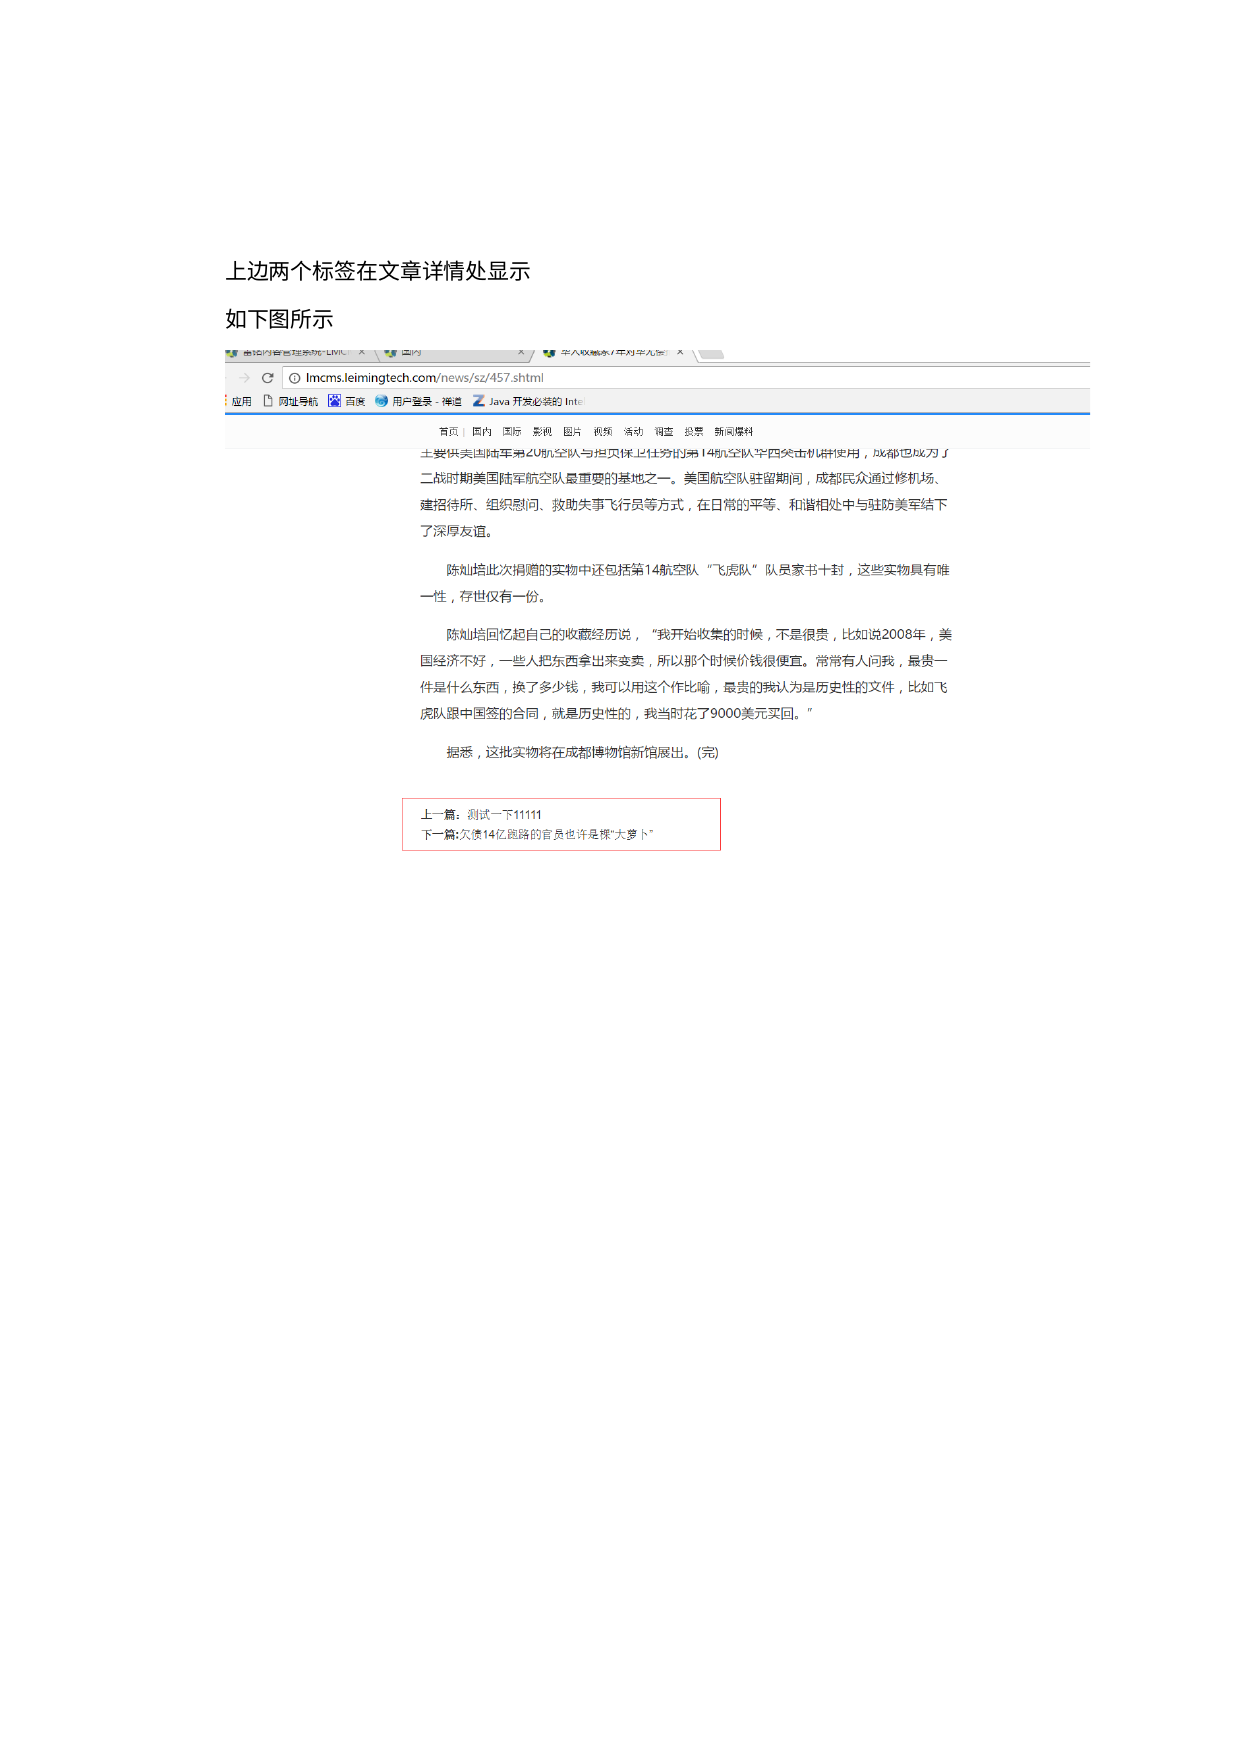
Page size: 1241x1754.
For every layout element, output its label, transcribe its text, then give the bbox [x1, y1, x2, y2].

text 上边两个标签在文章详情处显示 [225, 254, 1053, 286]
text 如下图所示 [225, 302, 1053, 334]
picture [225, 350, 1091, 858]
